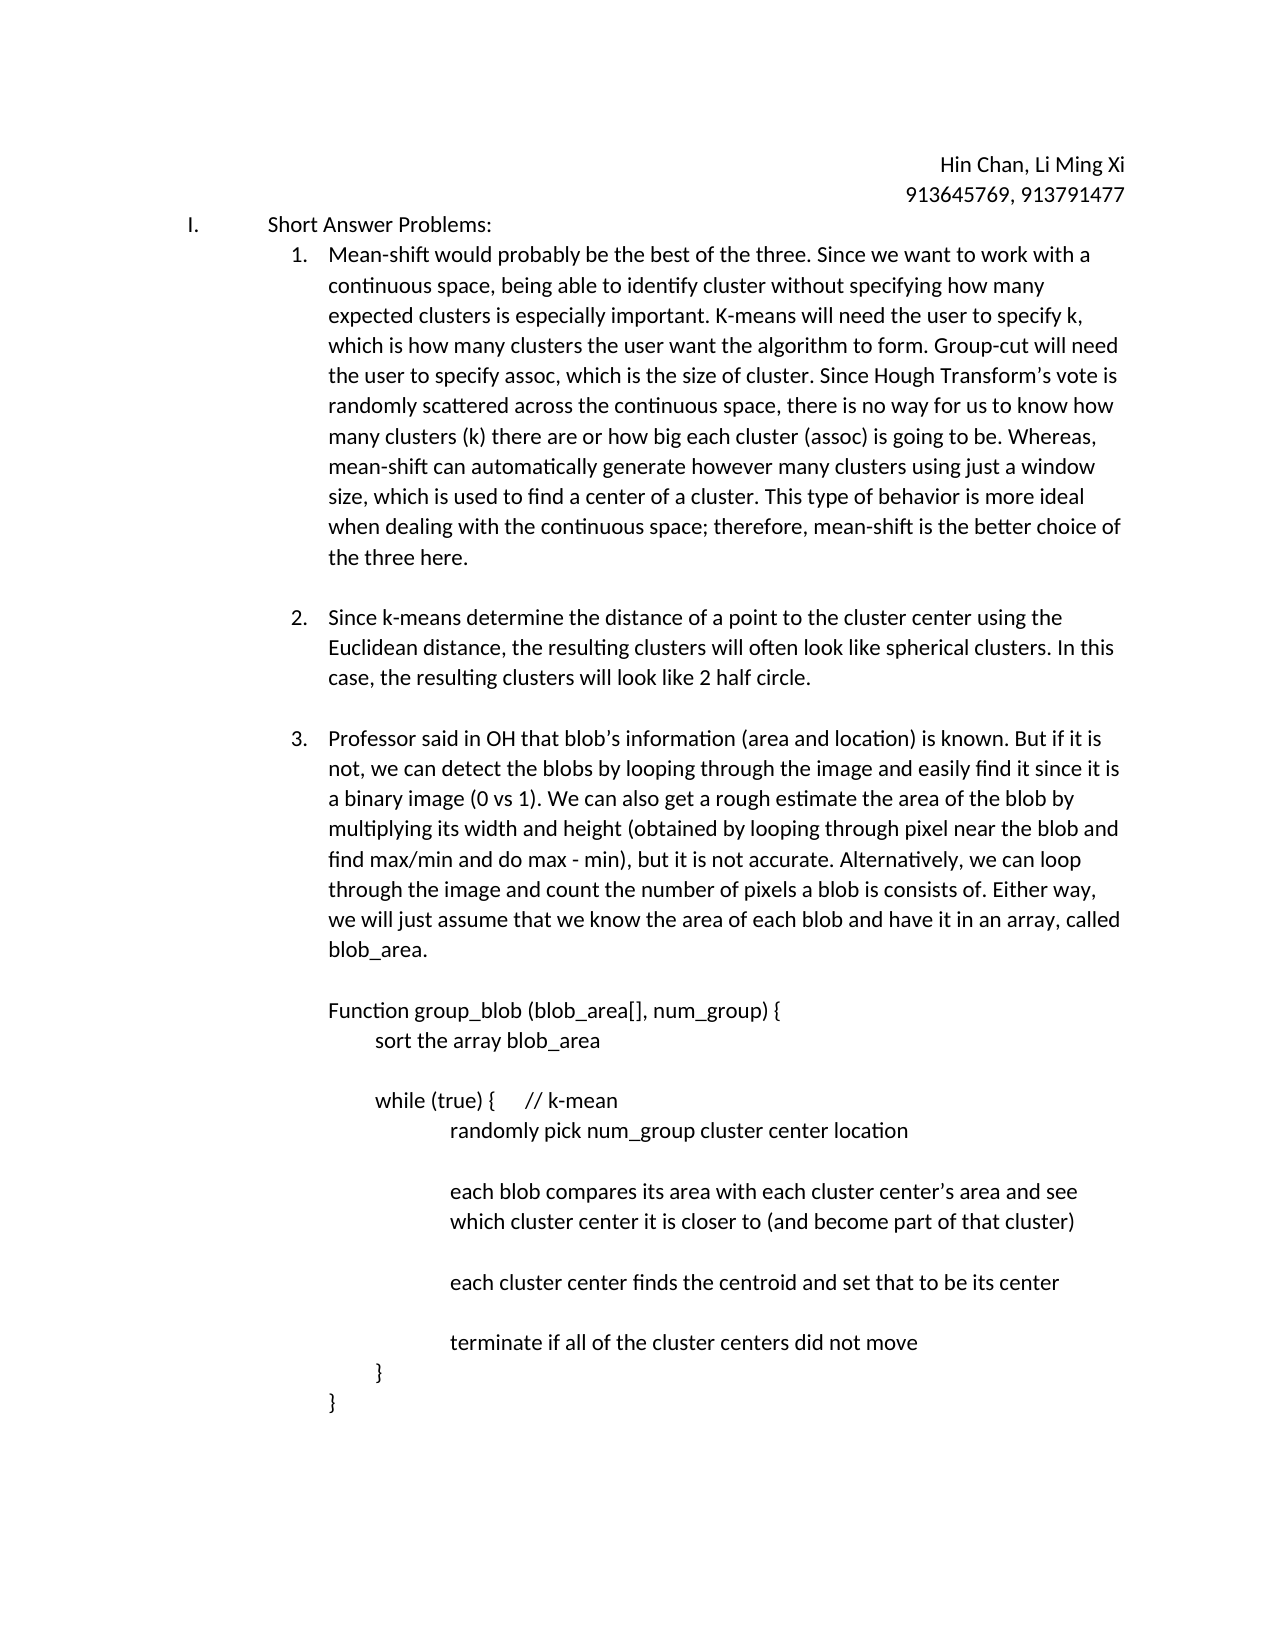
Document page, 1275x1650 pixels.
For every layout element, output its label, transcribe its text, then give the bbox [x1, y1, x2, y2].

text Hin Chan, Li Ming Xi [150, 150, 1125, 178]
list Mean-shift would probably be the best of the three. Since we want to work with a continuous space, being able to identify cluster without specifying how many expected clusters is especially important. K-means will need the user to specify k, which is how many clusters the user want the algorithm to form. Group-cut will need the user to specify assoc, which is the size of cluster. Since Hough Transform’s vote is randomly scattered across the continuous space, there is no way for us to know how many clusters (k) there are or how big each cluster (assoc) is going to be. Whereas, mean-shift can automatically generate however many clusters using just a window size, which is used to find a center of a cluster. This type of behavior is more ideal when dealing with the continuous space; therefore, mean-shift is the better choice of the three here. [291, 241, 1125, 571]
list Since k-means determine the distance of a point to the cluster center using the Euclidean distance, the resulting clusters will often look like spherical clusters. In this case, the resulting clusters will look like 2 half circle. [291, 603, 1125, 692]
list each cluster center finds the centroid and set that to be its center [450, 1268, 1125, 1296]
list Short Answer Problems: [187, 210, 1125, 238]
list while (true) { // k-mean [375, 1086, 1125, 1114]
list each blob compares its area with each cluster center’s area and see which cluster center it is closer to (and become part of that cluster) [450, 1177, 1125, 1235]
list Function group_blob (blob_area[], num_group) { [328, 996, 1125, 1024]
list terminate if all of the cluster centers did not move [450, 1328, 1125, 1356]
text 913645769, 913791477 [150, 180, 1125, 208]
list Professor said in OH that blob’s information (area and location) is known. But if it is not, we can detect the blobs by looping through the image and easily find it since it is a binary image (0 vs 1). We can also get a rough estimate the area of the blob by multiplying its width and height (obtained by looping through pixel near the blob and find max/min and do max - min), but it is not accurate. Alternatively, we can loop through the image and count the number of pixels a blob is consists of. Either way, we will just assume that we know the area of each blob and have it in an array, called blob_area. [291, 724, 1125, 963]
list randomly pick num_group cluster center location [450, 1117, 1125, 1145]
list } [328, 1388, 1125, 1417]
list sort the array blob_area [375, 1026, 1125, 1054]
list } [375, 1358, 1125, 1386]
